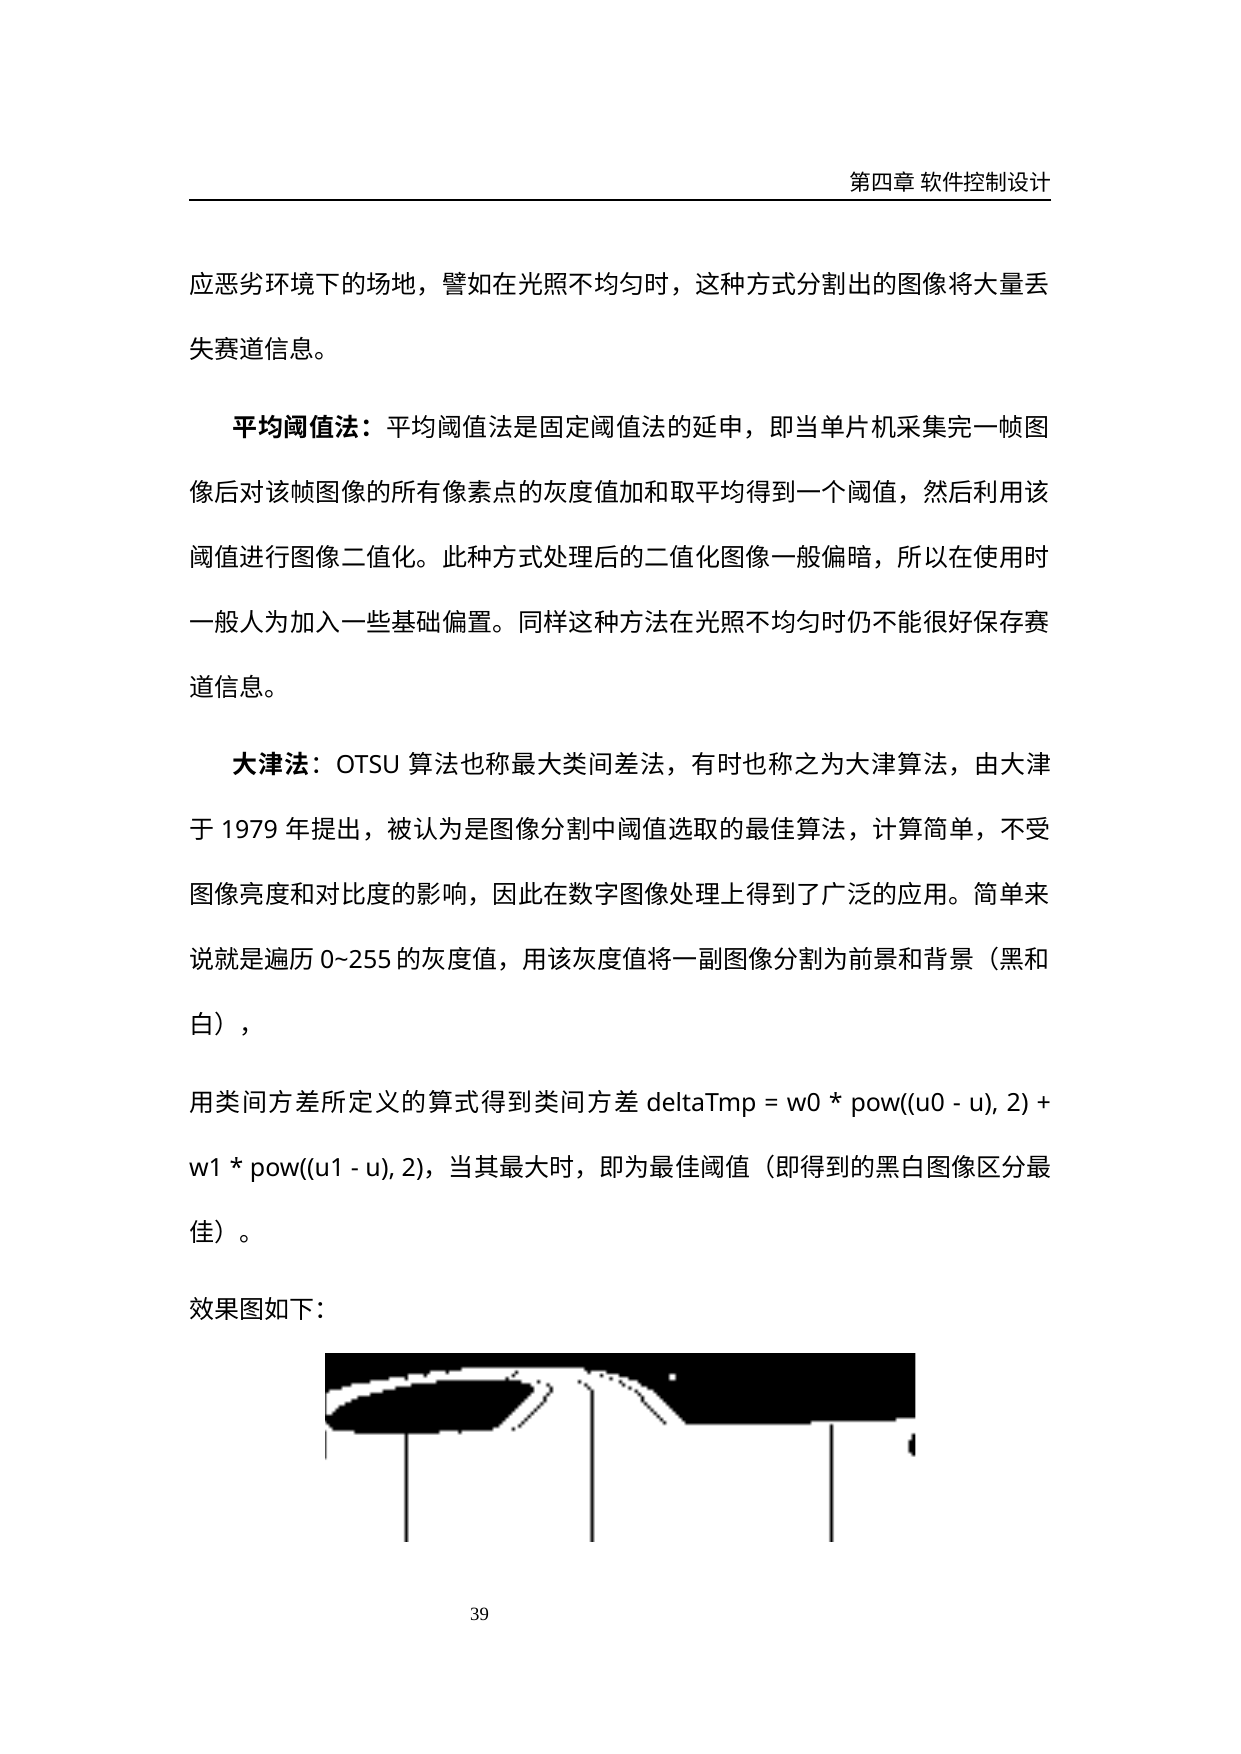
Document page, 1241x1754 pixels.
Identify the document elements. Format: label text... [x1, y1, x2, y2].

picture [325, 1353, 916, 1542]
text 平均阈值法：平均阈值法是固定阈值法的延申，即当单片机采集完一帧图像后对该帧图像的所有像素点的灰度值加和取平均得到一个阈值，然后利用该阈值进行图像二值化。此种方式处理后的二值化图像一般偏暗，所以在使用时一般人为加入一些基础偏置。同样这种方法在光照不均匀时仍不能很好保存赛道信息。 [189, 393, 1051, 718]
text 大津法：OTSU 算法也称最大类间差法，有时也称之为大津算法，由大津于 1979 年提出，被认为是图像分割中阈值选取的最佳算法，计算简单，不受图像亮度和对比度的影响，因此在数字图像处理上得到了广泛的应用。简单来说就是遍历0~255的灰度值，用该灰度值将一副图像分割为前景和背景（黑和白）， [189, 731, 1051, 1056]
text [189, 251, 1051, 381]
text 用类间方差所定义的算式得到类间方差deltaTmp = w0 * pow((u0 - u), 2) + w1 * pow((u1 - u), 2)，当其最大时，即为最佳阈值（即得到的黑白图像区分最佳）。 [189, 1068, 1051, 1263]
text 效果图如下： [189, 1276, 1051, 1341]
